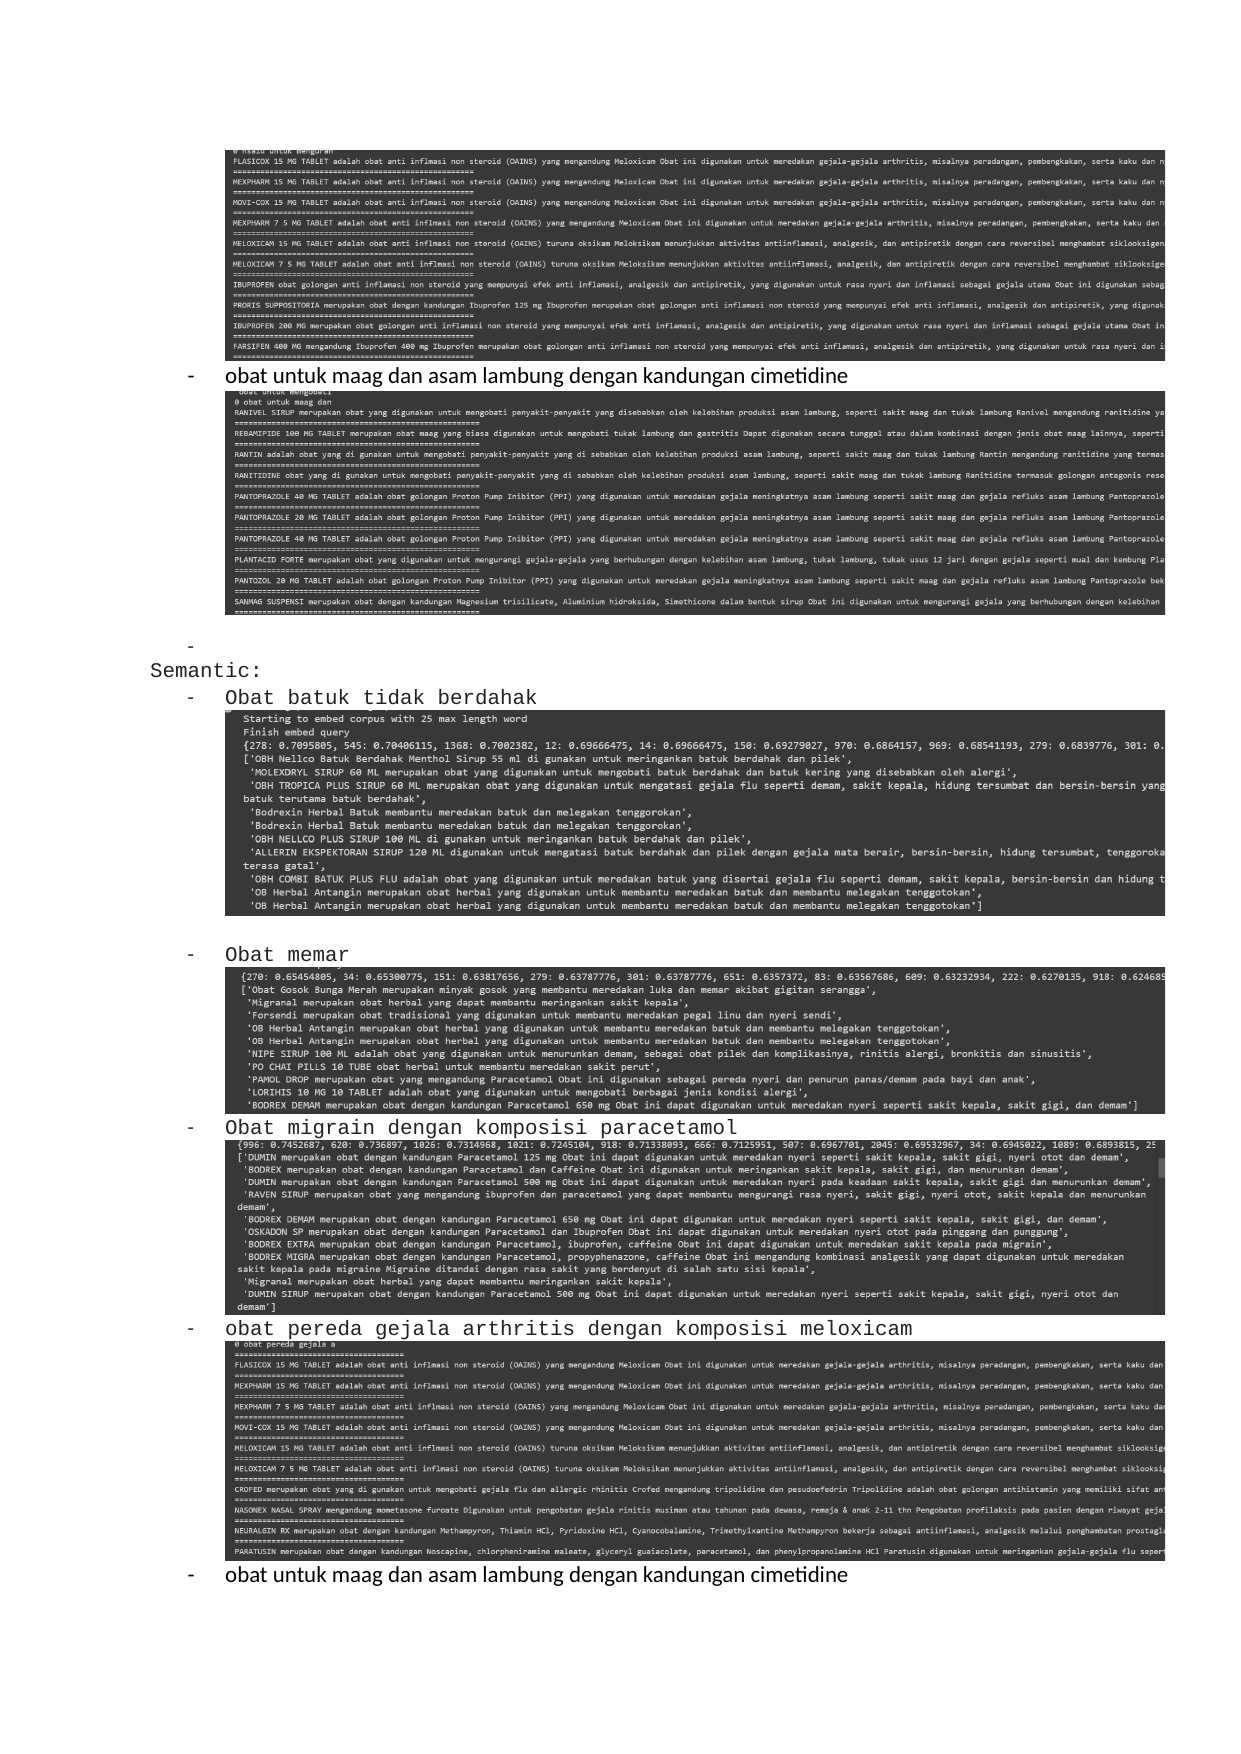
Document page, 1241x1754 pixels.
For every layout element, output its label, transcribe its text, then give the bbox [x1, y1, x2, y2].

picture [225, 1140, 1166, 1315]
list Obat batuk tidak berdahak [187, 684, 1090, 711]
picture [225, 150, 1166, 361]
picture [225, 391, 1166, 615]
list obat pereda gejala arthritis dengan komposisi meloxicam [187, 1315, 1090, 1341]
picture [225, 710, 1166, 916]
list obat untuk maag dan asam lambung dengan kandungan cimetidine [187, 1560, 1090, 1588]
list Obat memar [187, 941, 1090, 967]
picture [225, 967, 1166, 1114]
list obat untuk maag dan asam lambung dengan kandungan cimetidine [187, 361, 1090, 389]
text Semantic: [150, 659, 1090, 684]
picture [225, 1341, 1166, 1561]
list Obat migrain dengan komposisi paracetamol [187, 1114, 1090, 1140]
